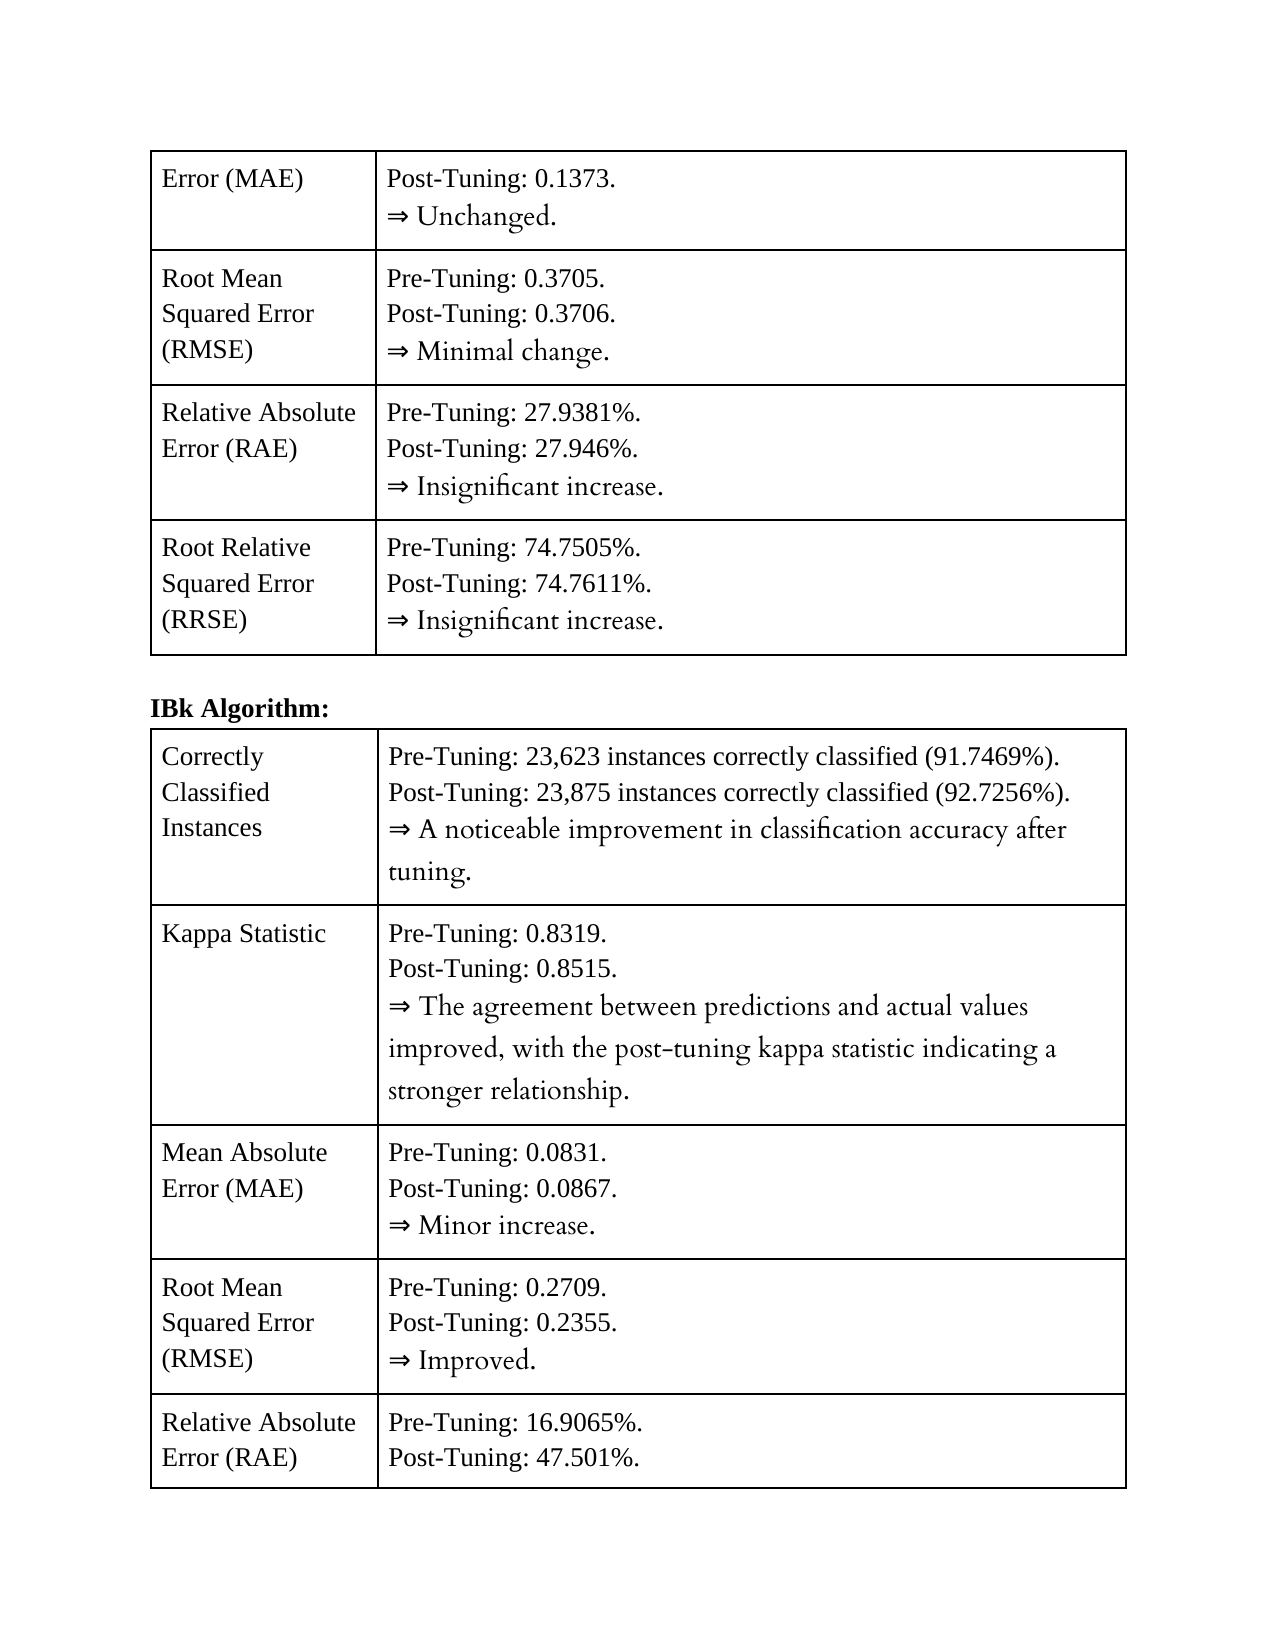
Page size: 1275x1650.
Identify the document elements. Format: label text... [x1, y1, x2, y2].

table_cell Pre-Tuning: 74.7505%. Post-Tuning: 74.7611%. ⇒ Insignificant increase. [377, 521, 1125, 654]
table_cell Root Mean Squared Error (RMSE) [152, 1260, 377, 1393]
table_cell Pre-Tuning: 0.2709. Post-Tuning: 0.2355. ⇒ Improved. [379, 1260, 1125, 1393]
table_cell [152, 1395, 377, 1487]
table_cell Pre-Tuning: 27.9381%. Post-Tuning: 27.946%. ⇒ Insignificant increase. [377, 386, 1125, 519]
table_cell Pre-Tuning: 0.8319. Post-Tuning: 0.8515. ⇒ The agreement between predictions and actual values improved, with the post-tuning kappa statistic indicating a stronger relationship. [379, 906, 1125, 1123]
table_cell Root Mean Squared Error (RMSE) [152, 251, 375, 384]
text IBk Algorithm: [150, 692, 1125, 723]
table_header Correctly Classified Instances [152, 730, 377, 904]
table_header Pre-Tuning: 23,623 instances correctly classified (91.7469%). Post-Tuning: 23,875 instances correctly classified (92.7256%). ⇒ A noticeable improvement in classification accuracy after tuning. [379, 730, 1125, 904]
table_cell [152, 152, 375, 249]
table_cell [379, 1395, 1125, 1487]
table_cell Root Relative Squared Error (RRSE) [152, 521, 375, 654]
table_cell Mean Absolute Error (MAE) [152, 1126, 377, 1258]
table_cell Relative Absolute Error (RAE) [152, 386, 375, 519]
table_cell Pre-Tuning: 0.0831. Post-Tuning: 0.0867. ⇒ Minor increase. [379, 1126, 1125, 1258]
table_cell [377, 152, 1125, 249]
table_cell Pre-Tuning: 0.3705. Post-Tuning: 0.3706. ⇒ Minimal change. [377, 251, 1125, 384]
table_cell Kappa Statistic [152, 906, 377, 1123]
